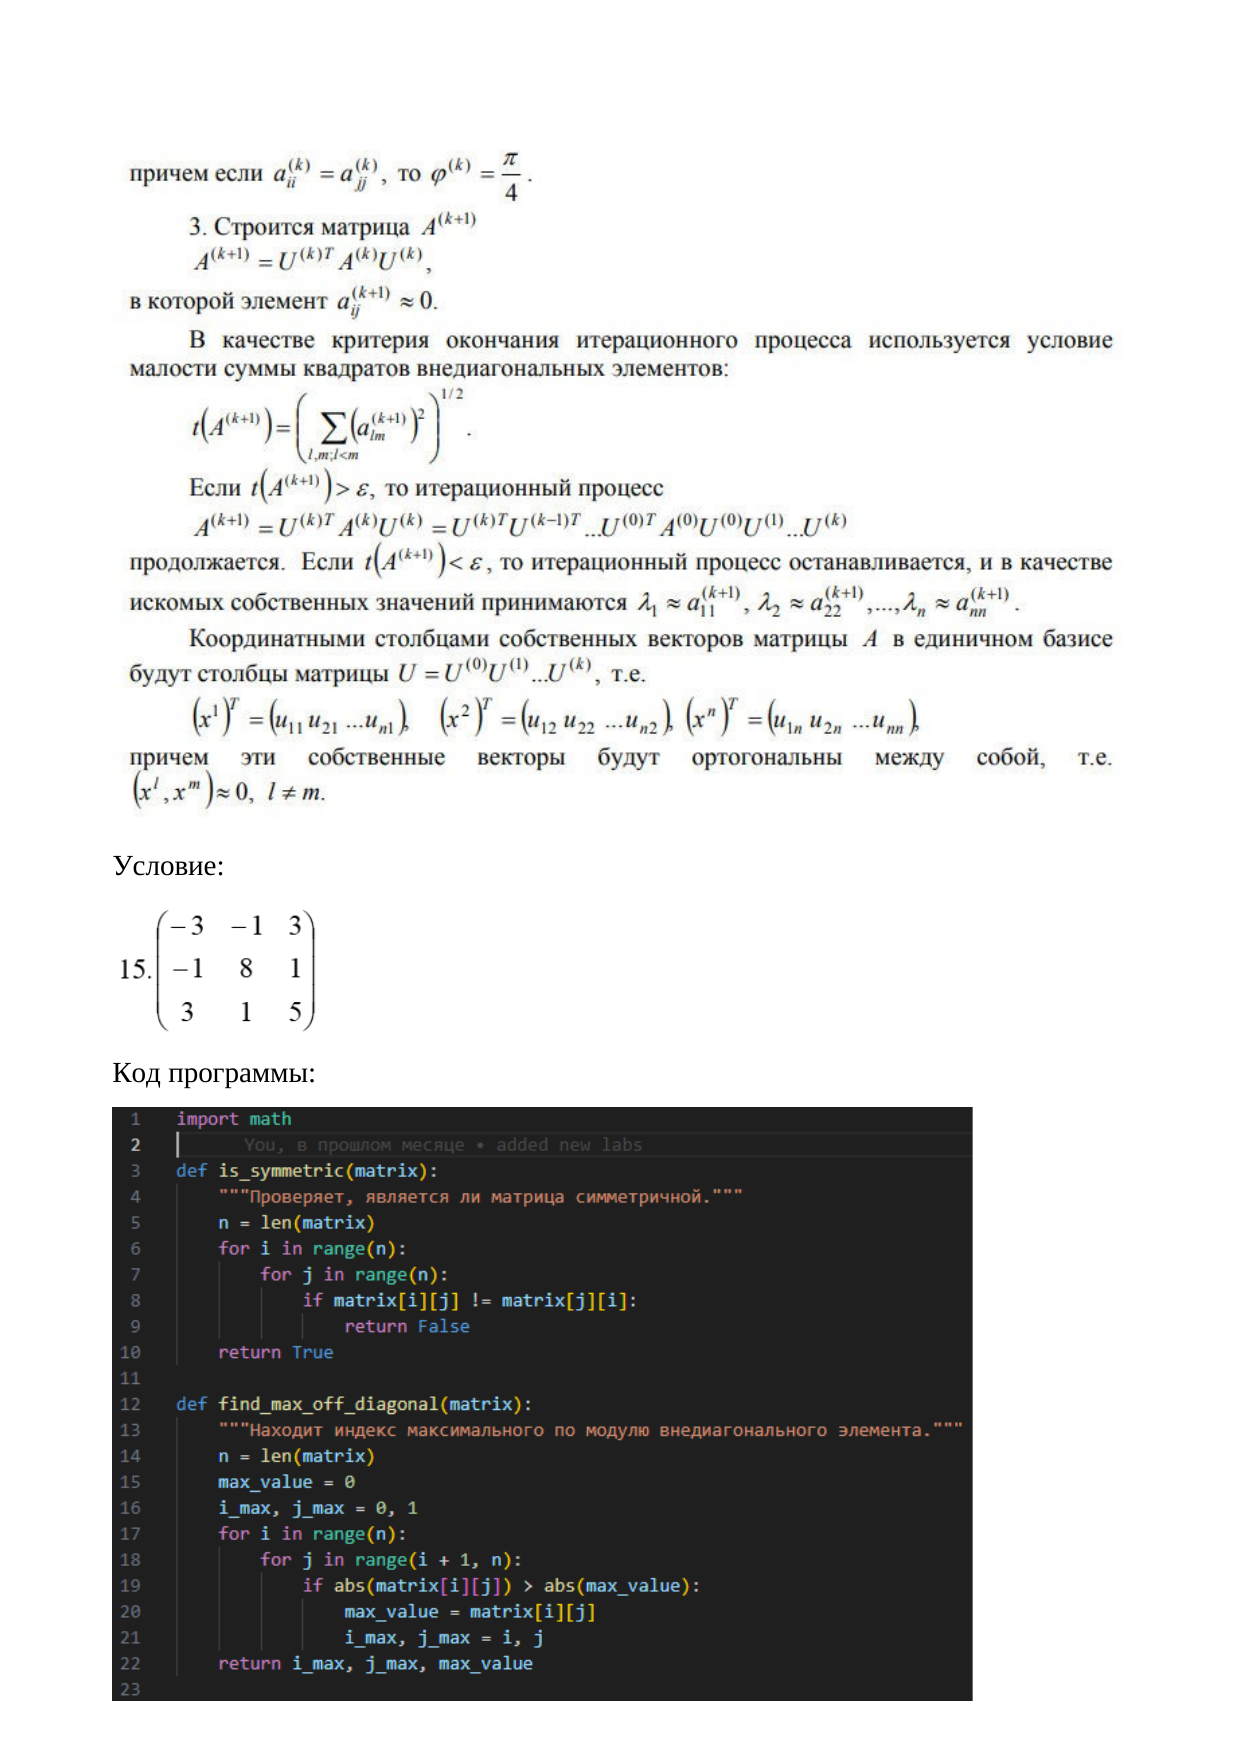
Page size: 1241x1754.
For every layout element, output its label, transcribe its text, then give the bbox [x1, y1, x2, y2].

text Условие: [112, 848, 1140, 881]
picture [112, 150, 1131, 828]
text Код программы: [112, 1056, 1140, 1089]
picture [112, 1107, 973, 1701]
picture [112, 900, 330, 1038]
